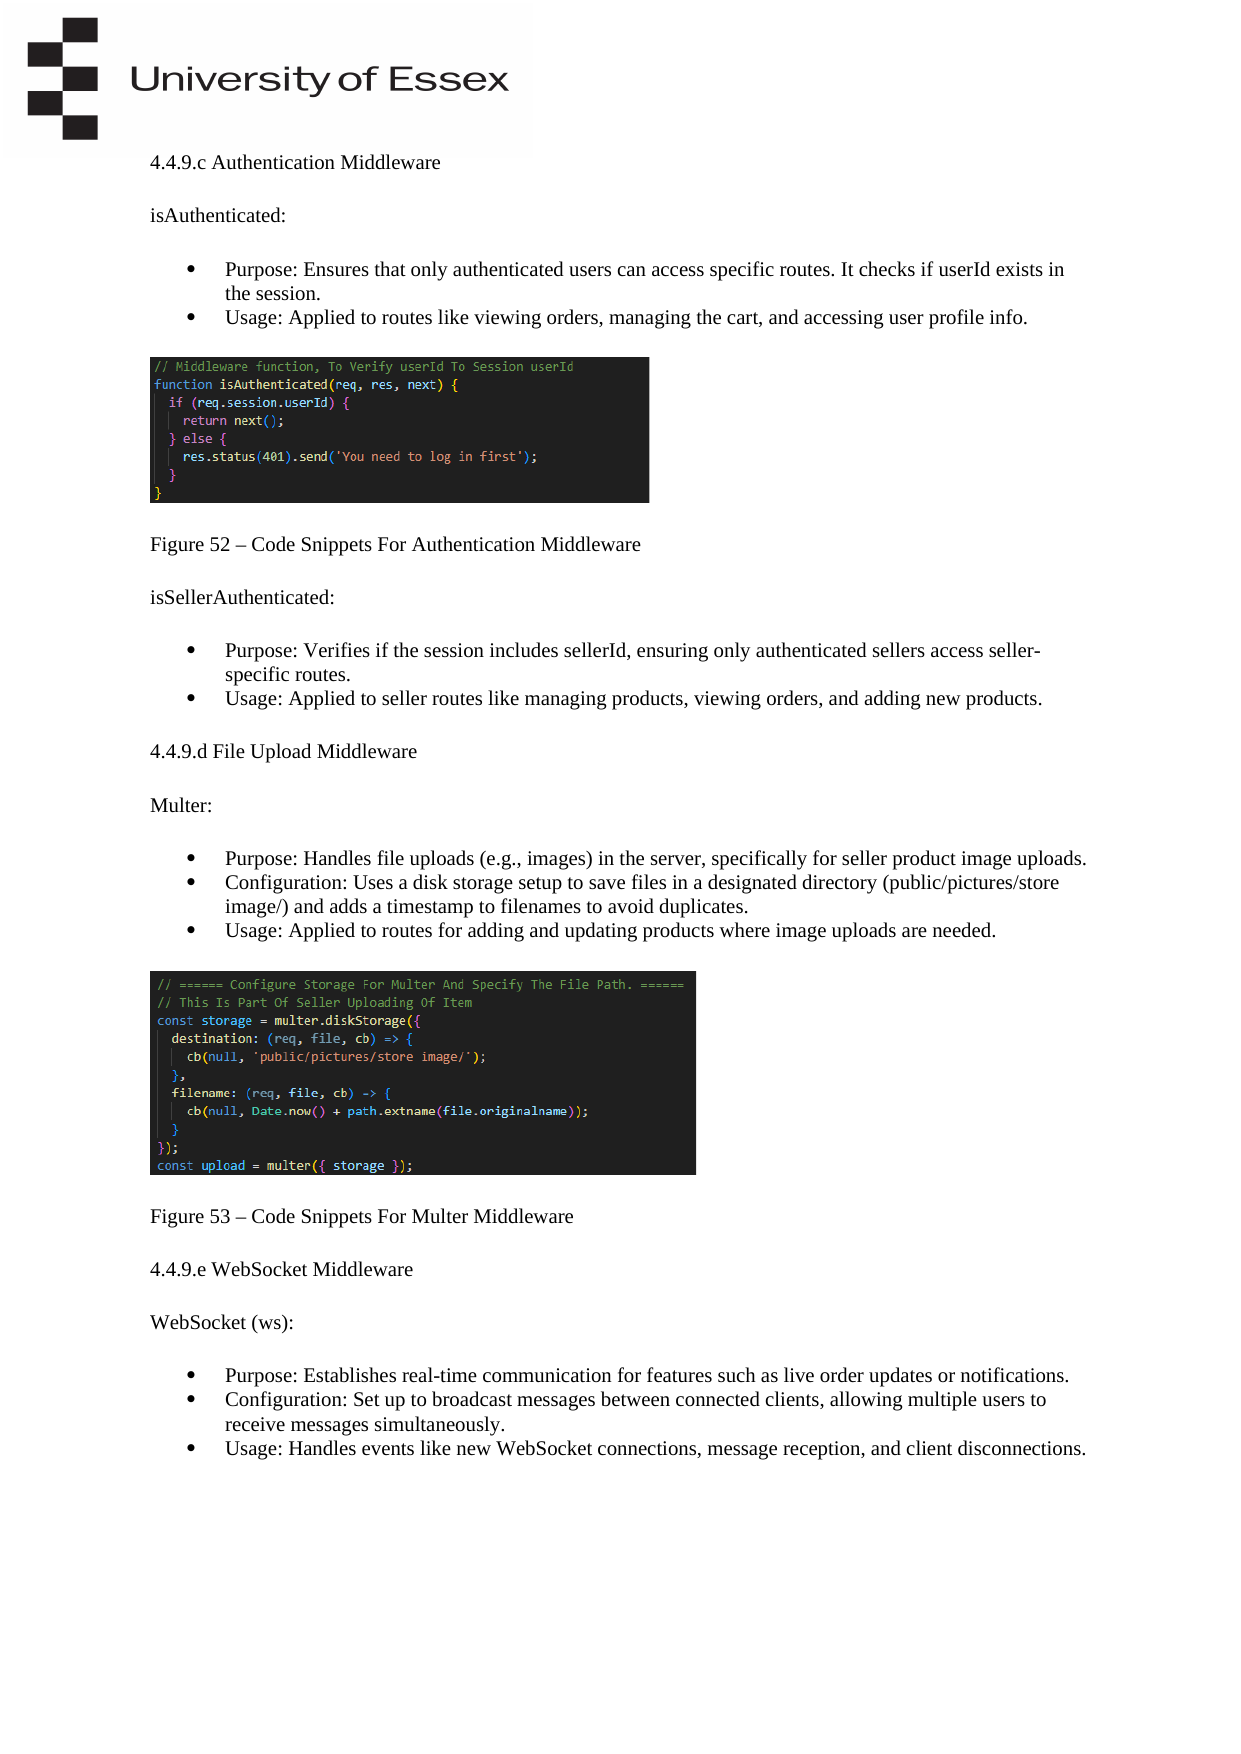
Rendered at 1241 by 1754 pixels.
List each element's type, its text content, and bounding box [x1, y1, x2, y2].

text WebSocket (ws): [150, 1310, 1090, 1334]
picture [3, 3, 533, 158]
list Configuration: Set up to broadcast messages between connected clients, allowing multiple users to receive messages simultaneously. [187, 1387, 1090, 1436]
text isAuthenticated: [150, 203, 1090, 227]
list Purpose: Handles file uploads (e.g., images) in the server, specifically for seller product image uploads. [187, 846, 1090, 870]
text 4.4.9.e WebSocket Middleware [150, 1257, 1090, 1281]
text 4.4.9.c Authentication Middleware [150, 150, 1090, 174]
text isSellerAuthenticated: [150, 585, 1090, 609]
list Usage: Handles events like new WebSocket connections, message reception, and client disconnections. [187, 1436, 1090, 1459]
text Multer: [150, 793, 1090, 817]
list Purpose: Verifies if the session includes sellerId, ensuring only authenticated sellers access seller-specific routes. [187, 638, 1090, 686]
list Usage: Applied to routes for adding and updating products where image uploads are needed. [187, 918, 1090, 942]
list Purpose: Ensures that only authenticated users can access specific routes. It checks if userId exists in the session. [187, 256, 1090, 304]
picture [150, 971, 697, 1175]
text Figure 53 – Code Snippets For Multer Middleware [150, 1204, 1090, 1228]
list Configuration: Uses a disk storage setup to save files in a designated directory (public/pictures/store image/) and adds a timestamp to filenames to avoid duplicates. [187, 870, 1090, 918]
list Purpose: Establishes real-time communication for features such as live order updates or notifications. [187, 1363, 1090, 1387]
text Figure 52 – Code Snippets For Authentication Middleware [150, 532, 1090, 556]
list Usage: Applied to seller routes like managing products, viewing orders, and adding new products. [187, 686, 1090, 710]
picture [150, 357, 650, 503]
text 4.4.9.d File Upload Middleware [150, 739, 1090, 763]
list Usage: Applied to routes like viewing orders, managing the cart, and accessing user profile info. [187, 304, 1090, 329]
